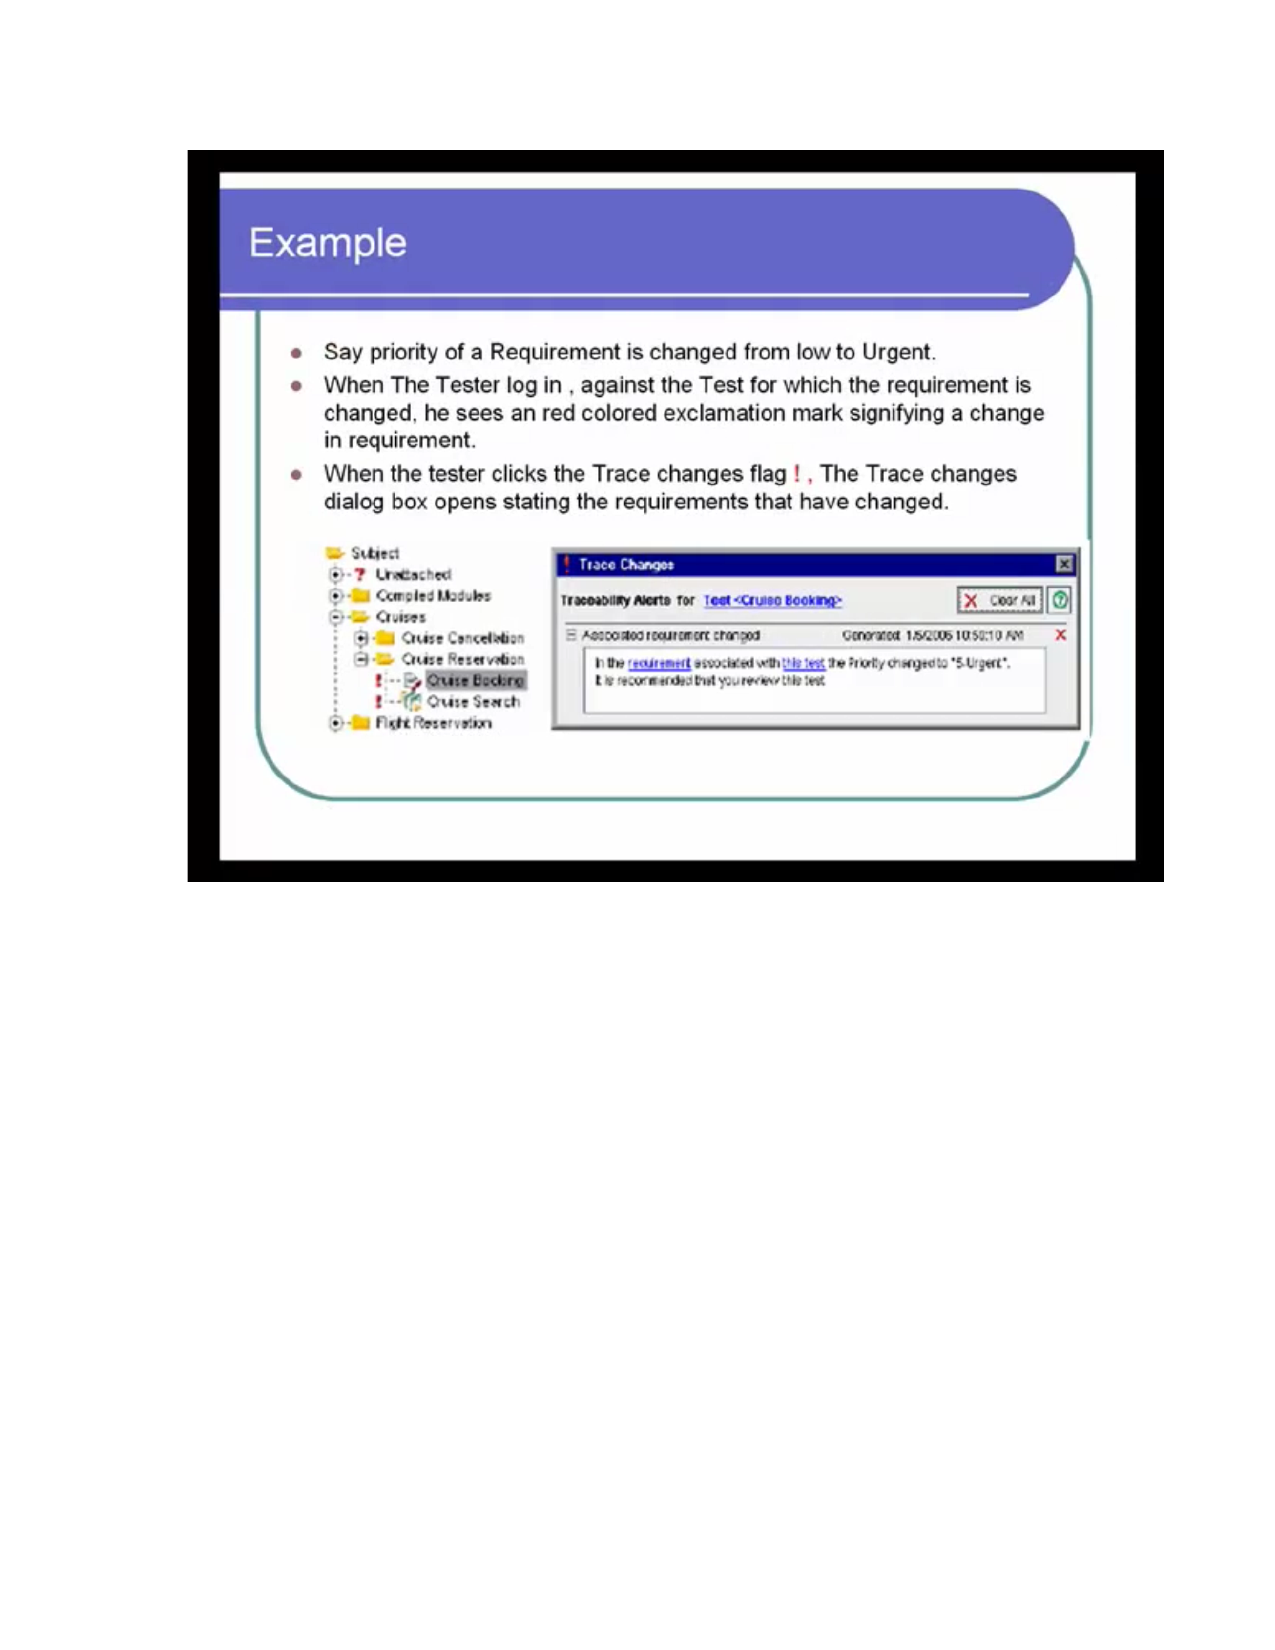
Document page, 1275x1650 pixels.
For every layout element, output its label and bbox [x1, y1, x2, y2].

picture [187, 150, 1164, 882]
